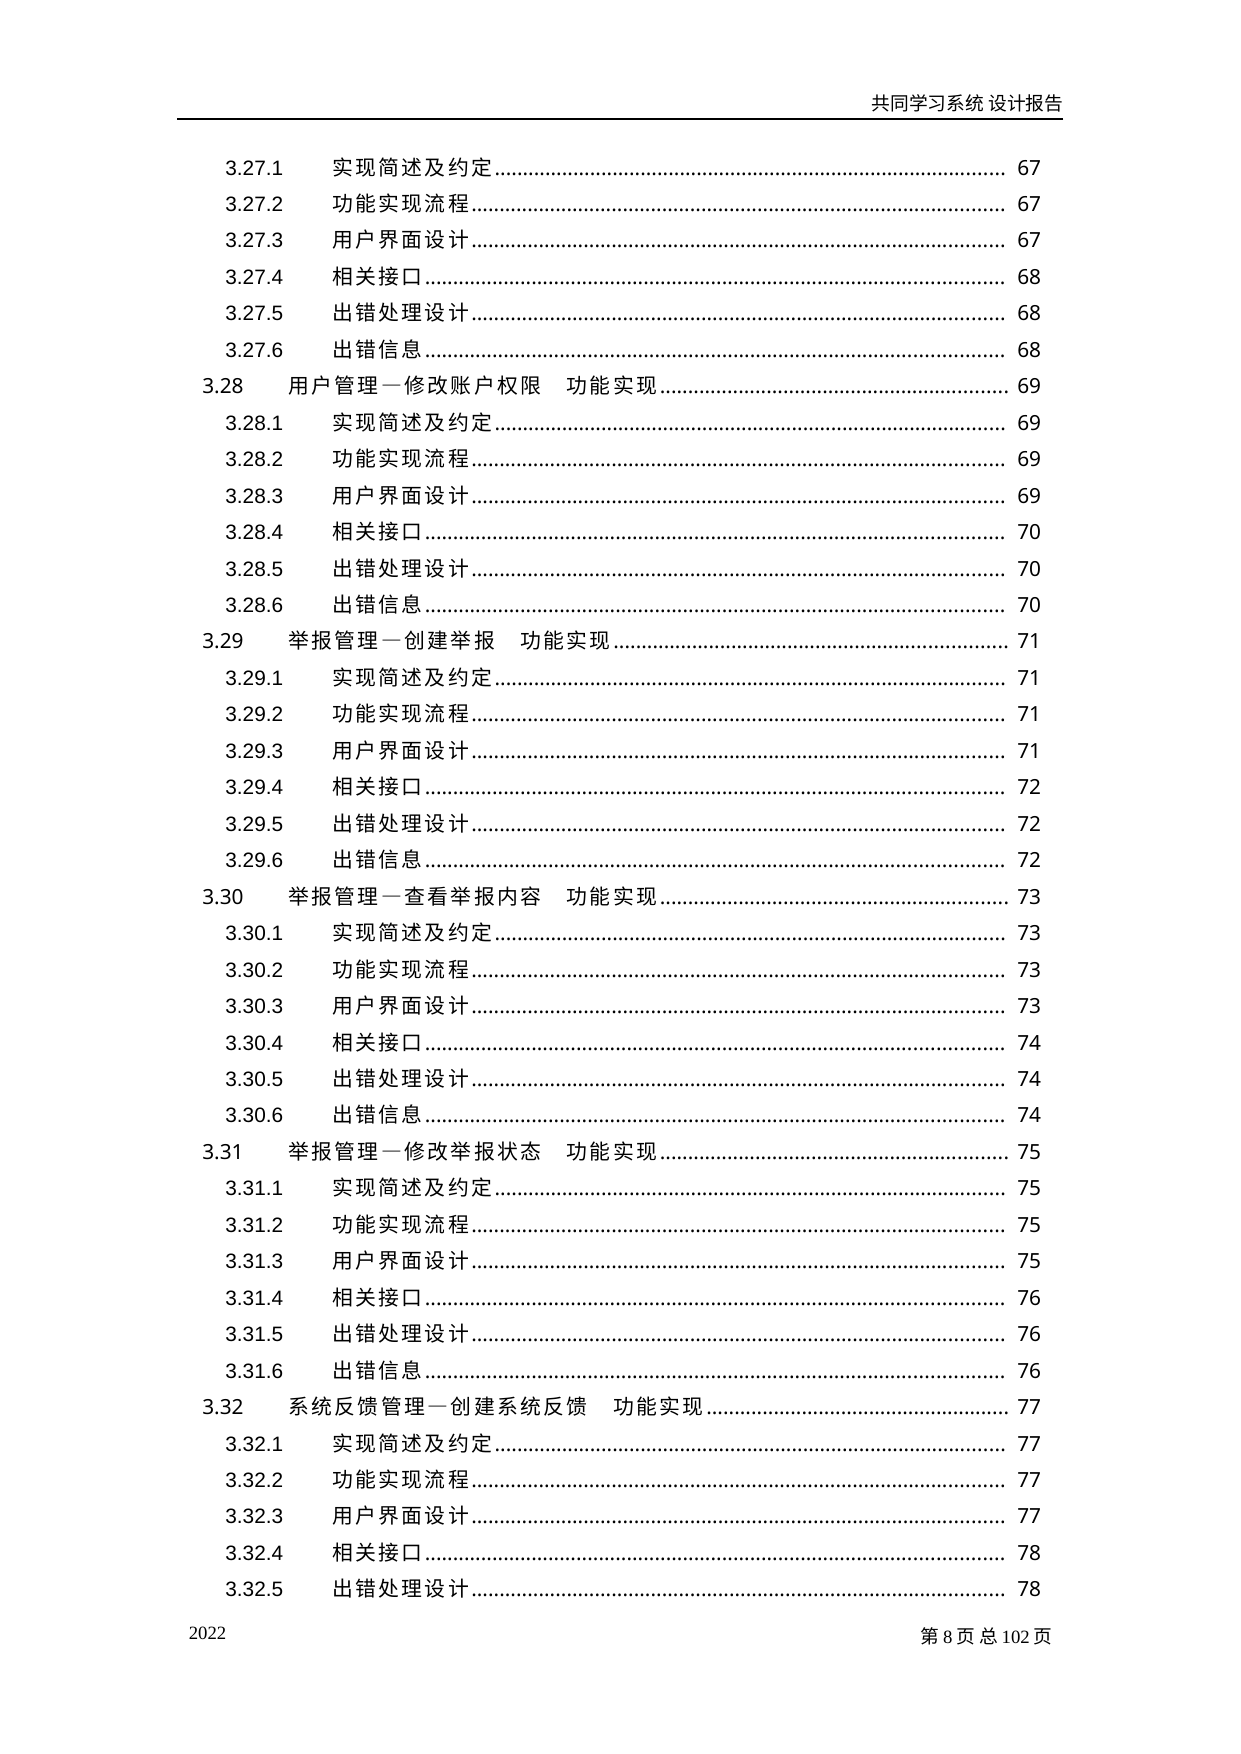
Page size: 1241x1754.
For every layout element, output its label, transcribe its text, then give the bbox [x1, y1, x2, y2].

text 3.29.6 出错信息 72 [222, 841, 1061, 877]
text 3.28.4 相关接口 70 [222, 512, 1061, 549]
text 3.27.3 用户界面设计 67 [222, 221, 1061, 257]
text 3.27.6 出错信息 68 [222, 330, 1061, 367]
text 3.30.3 用户界面设计 73 [222, 986, 1061, 1023]
text 3.29.2 功能实现流程 71 [222, 695, 1061, 731]
text 3.32.5 出错处理设计 78 [222, 1570, 1061, 1606]
text 3.27.2 功能实现流程 67 [222, 184, 1061, 221]
text 3.30.1 实现简述及约定 73 [222, 913, 1061, 950]
text 3.30.6 出错信息 74 [222, 1096, 1061, 1132]
text 3.29.4 相关接口 72 [222, 768, 1061, 804]
text 3.27.4 相关接口 68 [222, 257, 1061, 294]
text 3.32.3 用户界面设计 77 [222, 1497, 1061, 1533]
text 3.30.4 相关接口 74 [222, 1023, 1061, 1059]
text 3.31.2 功能实现流程 75 [222, 1205, 1061, 1242]
text 3.29.5 出错处理设计 72 [222, 804, 1061, 841]
text 3.32.4 相关接口 78 [222, 1533, 1061, 1570]
text 3.28.2 功能实现流程 69 [222, 439, 1061, 476]
text 3.28 用户管理—修改账户权限 功能实现 69 [201, 367, 1061, 403]
text 3.28.3 用户界面设计 69 [222, 476, 1061, 512]
text 3.29 举报管理—创建举报 功能实现 71 [201, 622, 1061, 658]
text 3.30.5 出错处理设计 74 [222, 1059, 1061, 1096]
text 3.32.2 功能实现流程 77 [222, 1460, 1061, 1497]
text 3.28.1 实现简述及约定 69 [222, 403, 1061, 439]
text 3.31.3 用户界面设计 75 [222, 1242, 1061, 1278]
text 3.29.3 用户界面设计 71 [222, 731, 1061, 768]
text 3.28.6 出错信息 70 [222, 585, 1061, 622]
text 3.30 举报管理—查看举报内容 功能实现 73 [201, 877, 1061, 913]
text 3.31 举报管理—修改举报状态 功能实现 75 [201, 1132, 1061, 1169]
text 3.30.2 功能实现流程 73 [222, 950, 1061, 986]
text 3.31.5 出错处理设计 76 [222, 1314, 1061, 1351]
text 3.31.4 相关接口 76 [222, 1278, 1061, 1314]
text 3.31.1 实现简述及约定 75 [222, 1169, 1061, 1205]
text 3.27.5 出错处理设计 68 [222, 294, 1061, 330]
text 3.28.5 出错处理设计 70 [222, 549, 1061, 585]
text 3.32 系统反馈管理—创建系统反馈 功能实现 77 [201, 1387, 1061, 1424]
text 3.31.6 出错信息 76 [222, 1351, 1061, 1387]
text 3.27.1 实现简述及约定 67 [222, 148, 1061, 184]
text 3.29.1 实现简述及约定 71 [222, 658, 1061, 695]
text 3.32.1 实现简述及约定 77 [222, 1424, 1061, 1460]
